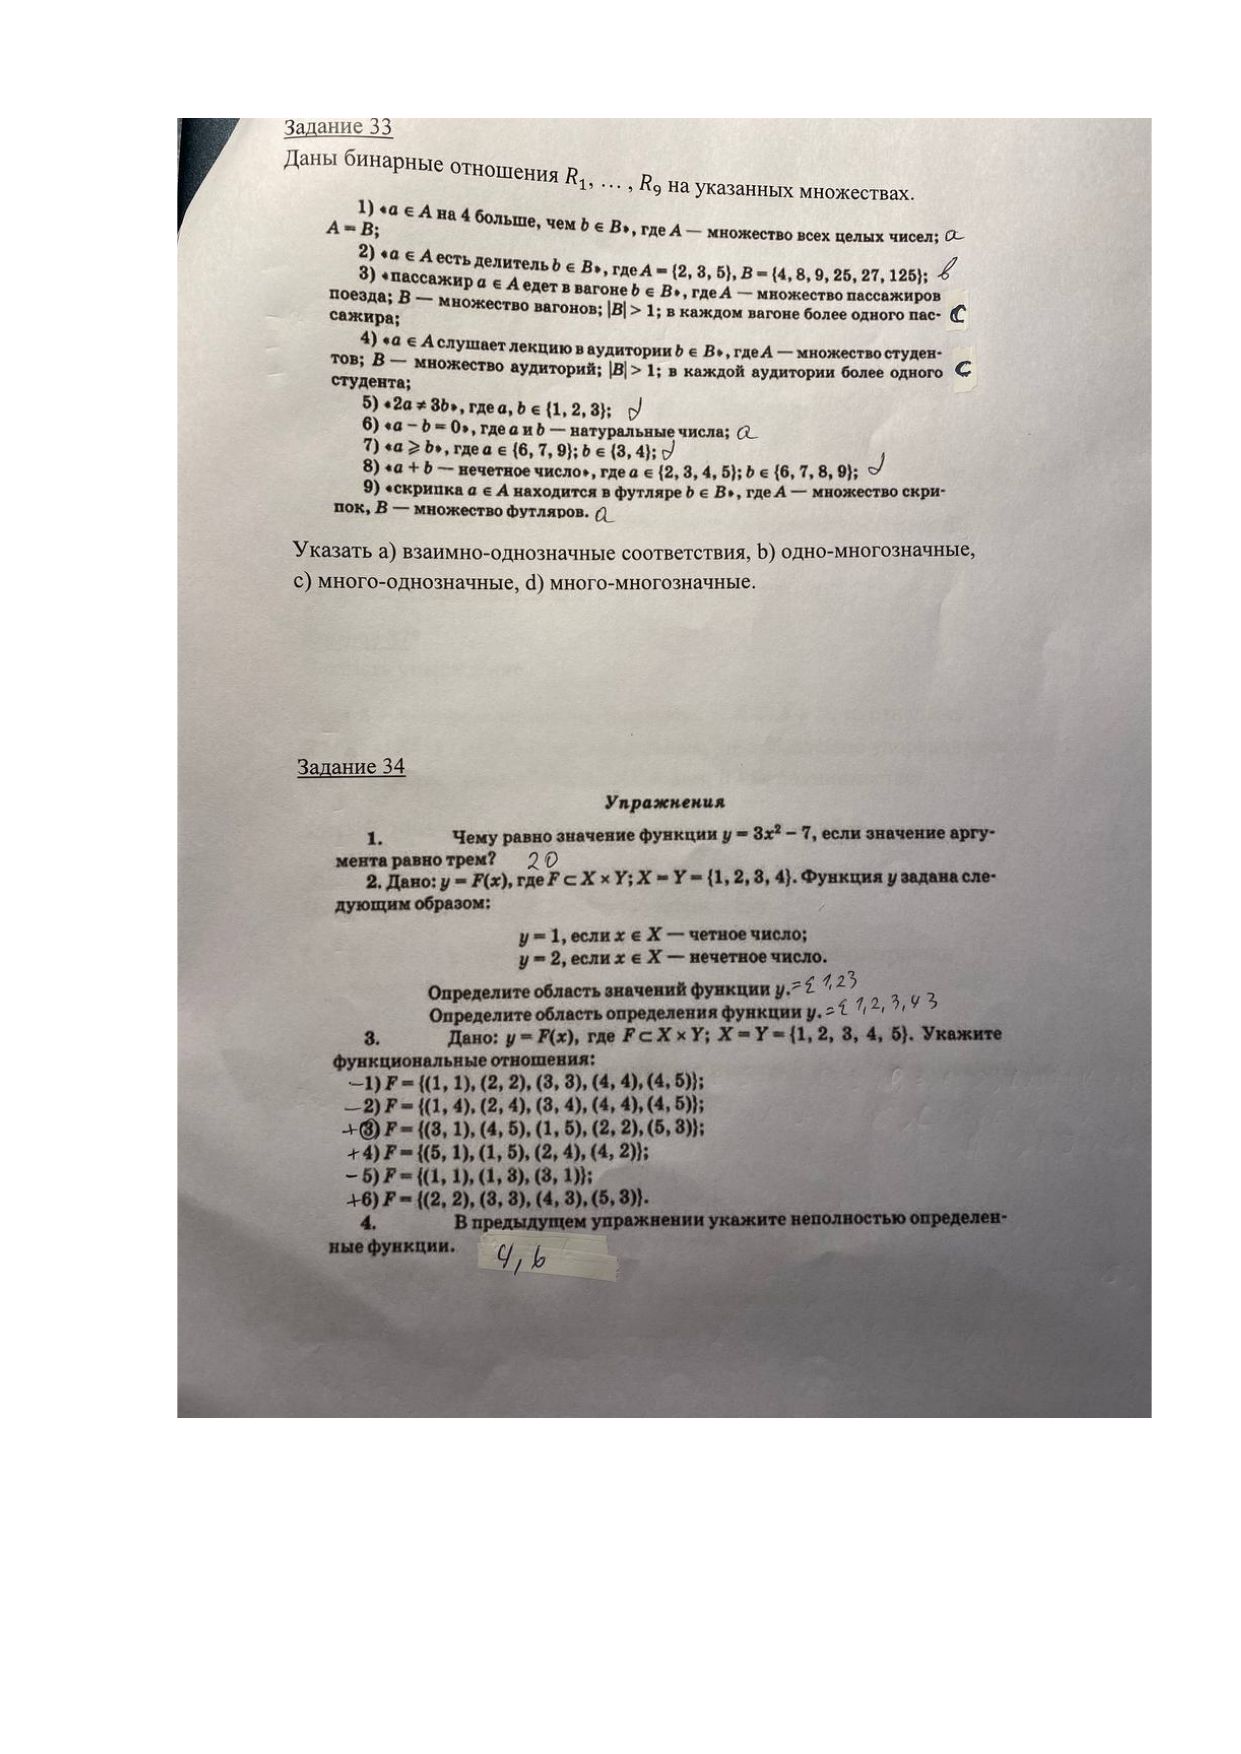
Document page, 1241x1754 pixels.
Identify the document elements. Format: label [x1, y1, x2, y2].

picture [177, 118, 1152, 1418]
